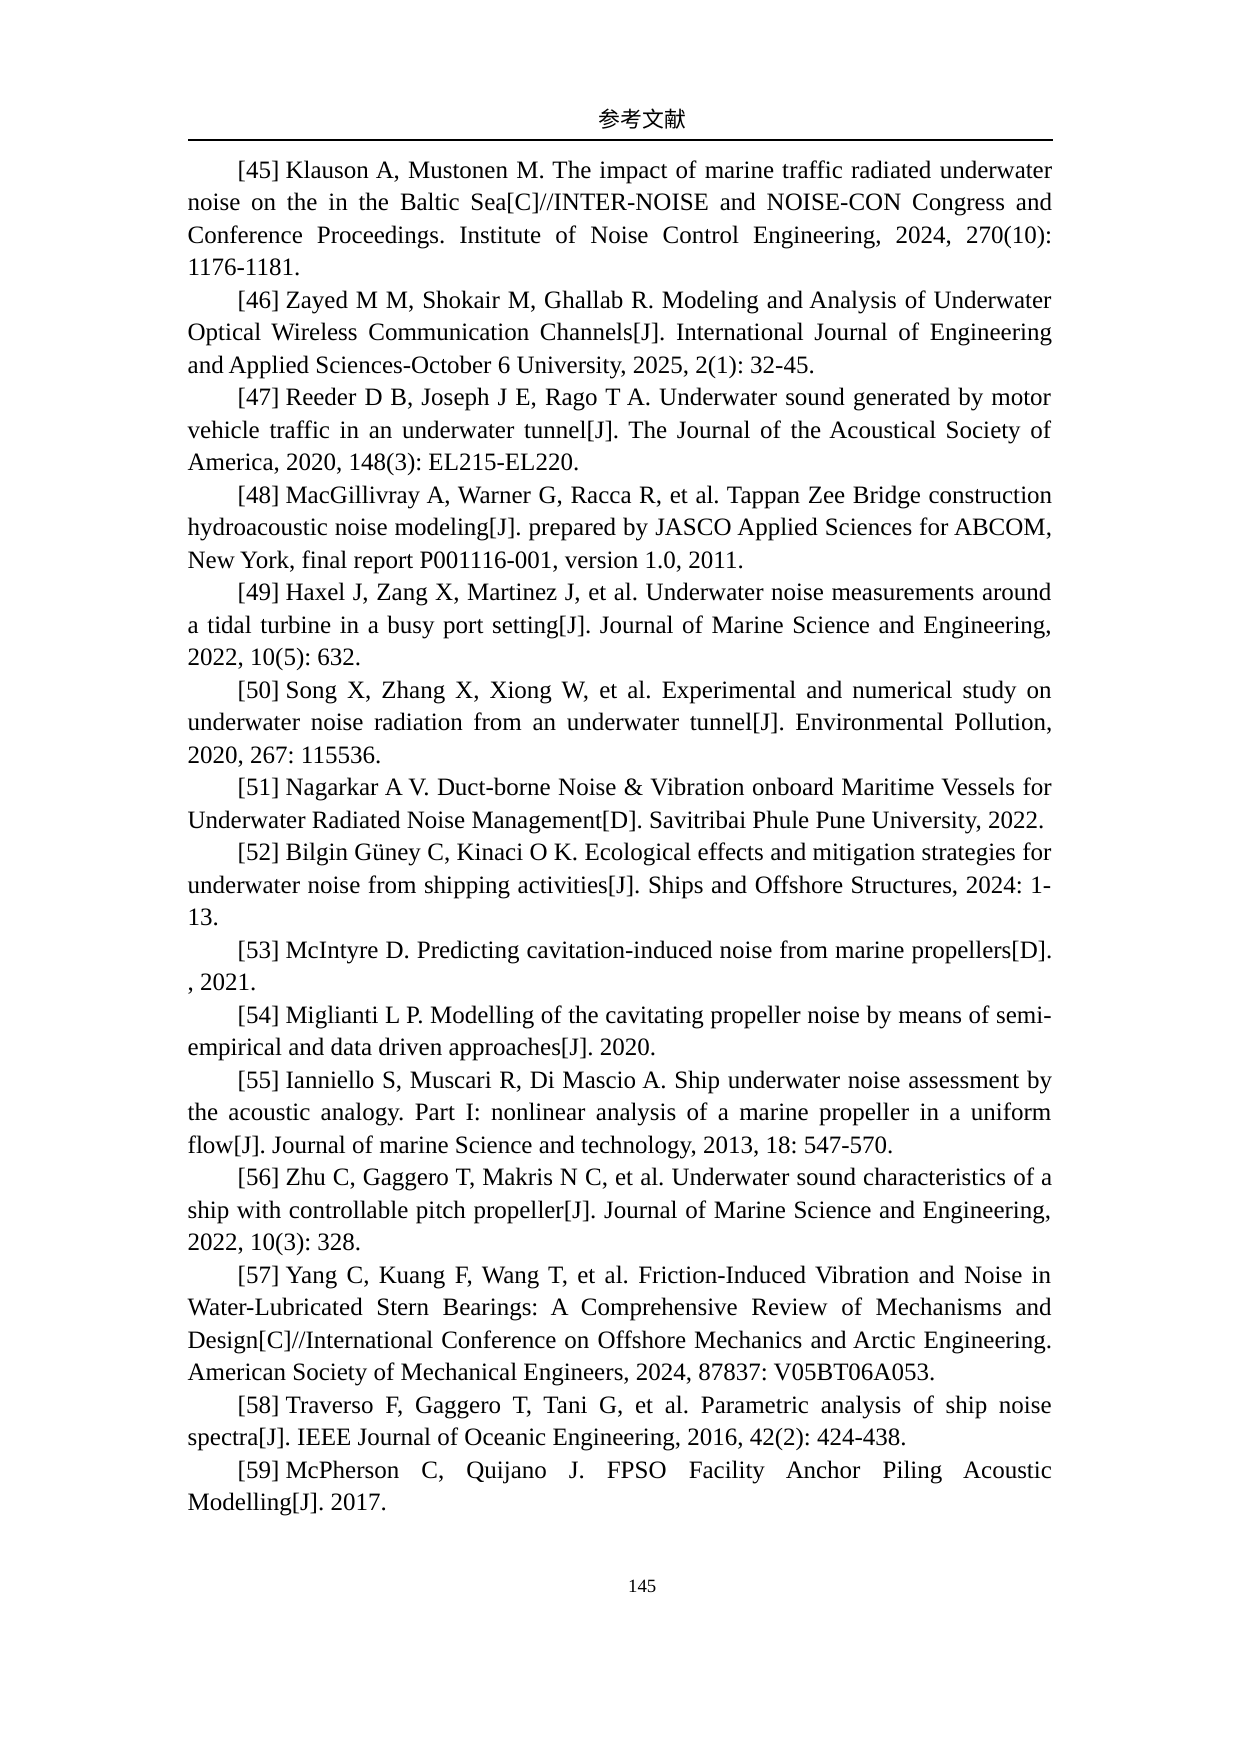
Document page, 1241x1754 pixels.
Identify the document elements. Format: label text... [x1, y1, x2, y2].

list MacGillivray A, Warner G, Racca R, et al. Tappan Zee Bridge construction hydroacoustic noise modeling[J]. prepared by JASCO Applied Sciences for ABCOM, New York, final report P001116-001, version 1.0, 2011. [187, 478, 1053, 534]
list Reeder D B, Joseph J E, Rago T A. Underwater sound generated by motor vehicle traffic in an underwater tunnel[J]. The Journal of the Acoustical Society of America, 2020, 148(3): EL215-EL220. [187, 380, 1053, 427]
list Bilgin Güney C, Kinaci O K. Ecological effects and mitigation strategies for underwater noise from shipping activities[J]. Ships and Offshore Structures, 2024: 1-13. [187, 835, 1053, 933]
list Ianniello S, Muscari R, Di Mascio A. Ship underwater noise assessment by the acoustic analogy. Part I: nonlinear analysis of a marine propeller in a uniform flow[J]. Journal of marine Science and technology, 2013, 18: 547-570. [187, 1063, 1053, 1109]
list Ianniello S, Muscari R, Di Mascio A. Ship underwater noise assessment by the acoustic analogy. Part I: nonlinear analysis of a marine propeller in a uniform flow[J]. Journal of marine Science and technology, 2013, 18: 547-570. [187, 1110, 1053, 1160]
list Nagarkar A V. Duct-borne Noise & Vibration onboard Maritime Vessels for Underwater Radiated Noise Management[D]. Savitribai Phule Pune University, 2022. [187, 770, 1053, 835]
list Zhu C, Gaggero T, Makris N C, et al. Underwater sound characteristics of a ship with controllable pitch propeller[J]. Journal of Marine Science and Engineering, 2022, 10(3): 328. [187, 1160, 1053, 1258]
list Zayed M M, Shokair M, Ghallab R. Modeling and Analysis of Underwater Optical Wireless Communication Channels[J]. International Journal of Engineering and Applied Sciences-October 6 University, 2025, 2(1): 32-45. [187, 283, 1053, 380]
list Song X, Zhang X, Xiong W, et al. Experimental and numerical study on underwater noise radiation from an underwater tunnel[J]. Environmental Pollution, 2020, 267: 115536. [187, 673, 1053, 770]
list Haxel J, Zang X, Martinez J, et al. Underwater noise measurements around a tidal turbine in a busy port setting[J]. Journal of Marine Science and Engineering, 2022, 10(5): 632. [187, 575, 1053, 673]
list Traverso F, Gaggero T, Tani G, et al. Parametric analysis of ship noise spectra[J]. IEEE Journal of Oceanic Engineering, 2016, 42(2): 424-438. [187, 1388, 1053, 1453]
list Klauson A, Mustonen M. The impact of marine traffic radiated underwater noise on the in the Baltic Sea[C]//INTER-NOISE and NOISE-CON Congress and Conference Proceedings. Institute of Noise Control Engineering, 2024, 270(10): 1176-1181. [187, 153, 1053, 283]
list Reeder D B, Joseph J E, Rago T A. Underwater sound generated by motor vehicle traffic in an underwater tunnel[J]. The Journal of the Acoustical Society of America, 2020, 148(3): EL215-EL220. [187, 428, 1053, 478]
list MacGillivray A, Warner G, Racca R, et al. Tappan Zee Bridge construction hydroacoustic noise modeling[J]. prepared by JASCO Applied Sciences for ABCOM, New York, final report P001116-001, version 1.0, 2011. [187, 535, 1053, 575]
list McPherson C, Quijano J. FPSO Facility Anchor Piling Acoustic Modelling[J]. 2017. [187, 1453, 1053, 1518]
list McIntyre D. Predicting cavitation-induced noise from marine propellers[D]. , 2021. [187, 933, 1053, 998]
list Miglianti L P. Modelling of the cavitating propeller noise by means of semi-empirical and data driven approaches[J]. 2020. [187, 998, 1053, 1063]
list Yang C, Kuang F, Wang T, et al. Friction-Induced Vibration and Noise in Water-Lubricated Stern Bearings: A Comprehensive Review of Mechanisms and Design[C]//International Conference on Offshore Mechanics and Arctic Engineering. American Society of Mechanical Engineers, 2024, 87837: V05BT06A053. [187, 1258, 1053, 1388]
